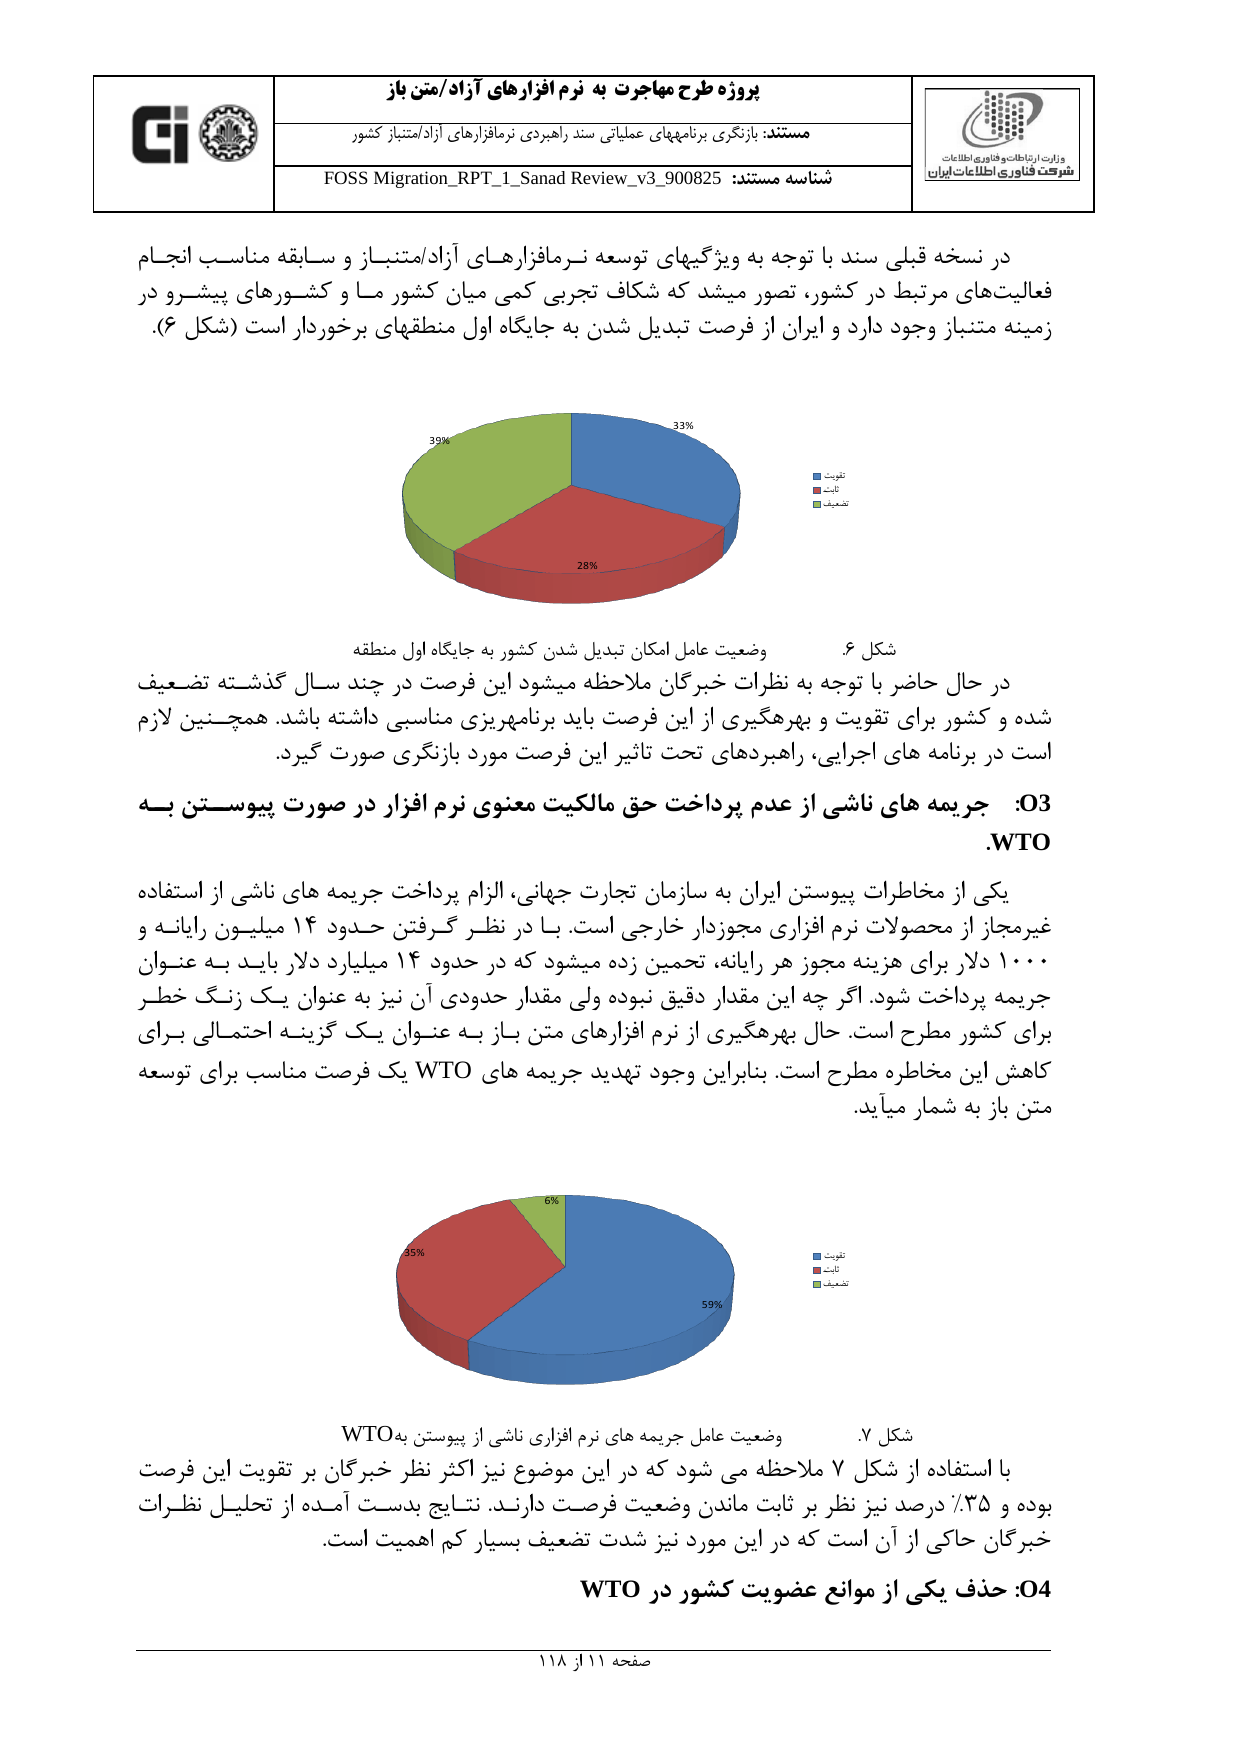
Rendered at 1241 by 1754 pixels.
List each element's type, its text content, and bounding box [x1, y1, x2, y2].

text O3: جریمه های ناشی از عدم پرداخت حق مالکیت معنوی نرم افزار در صورت پیوستن به WTO. [136, 788, 1051, 861]
table_cell وضعیت عامل امکان تبديل شدن كشور به جايگاه اول منطقه [252, 640, 936, 670]
text O4: حذف يكي از موانع عضويت كشور در WTO [136, 1574, 1051, 1608]
text در حال حاضر با توجه به نظرات خبرگان ملاحظه میشود این فرصت در چند سال گذشته تضعیف شده و کشور برای تقویت و بهرهگیری از این فرصت باید برنامهریزی مناسبی داشته باشد. همچنین لازم است در برنامه های اجرایی، راهبردهای تحت تاثیر این فرصت مورد بازنگری صورت گیرد. [136, 670, 1051, 769]
table_header [252, 1129, 936, 1421]
text با استفاده از ‏شكل 7 ملاحظه می شود که در این موضوع نیز اکثر نظر خبرگان بر تقویت این فرصت بوده و 35% درصد نیز نظر بر ثابت ماندن وضعیت فرصت دارند. نتایج بدست آمده از تحلیل نظرات خبرگان حاکی از آن است که در این مورد نیز شدت تضعیف بسیار کم اهمیت است. [136, 1457, 1051, 1556]
table_header [252, 349, 936, 640]
table_cell وضعیت عامل جریمه های نرم افزاری ناشی از پیوستن بهWTO [252, 1421, 936, 1457]
text در نسخه قبلی سند با توجه به ویژگیهای توسعه نرمافزارهای آزاد/متنباز و سابقه مناسب انجام فعالیت‌های مرتبط در کشور، تصور میشد که شکاف تجربی کمی میان کشور ما و کشورهای پیشرو در زمینه متنباز وجود دارد و ایران از فرصت تبدیل شدن به جایگاه اول منطقهای برخوردار است (‏شكل 6). [136, 244, 1051, 343]
text یکی از مخاطرات پیوستن ایران به سازمان تجارت جهانی، الزام پرداخت جریمه های ناشی از استفاده غیرمجاز از محصولات نرم افزاری مجوزدار خارجی است. با در نظر گرفتن حدود 14 میلیون رایانه و 1000 دلار برای هزینه مجوز هر رایانه، تحمین زده میشود که در حدود 14 میلیارد دلار باید به عنوان جریمه پرداخت شود. اگر چه این مقدار دقیق نبوده ولی مقدار حدودی آن نیز به عنوان یک زنگ خطر برای کشور مطرح است. حال بهرهگیری از نرم افزارهای متن باز به عنوان یک گزینه احتمالی برای کاهش این مخاطره مطرح است. بنابراین وجود تهدید جریمه های WTO یک فرصت مناسب برای توسعه متن باز به شمار میآید. [136, 880, 1051, 1123]
